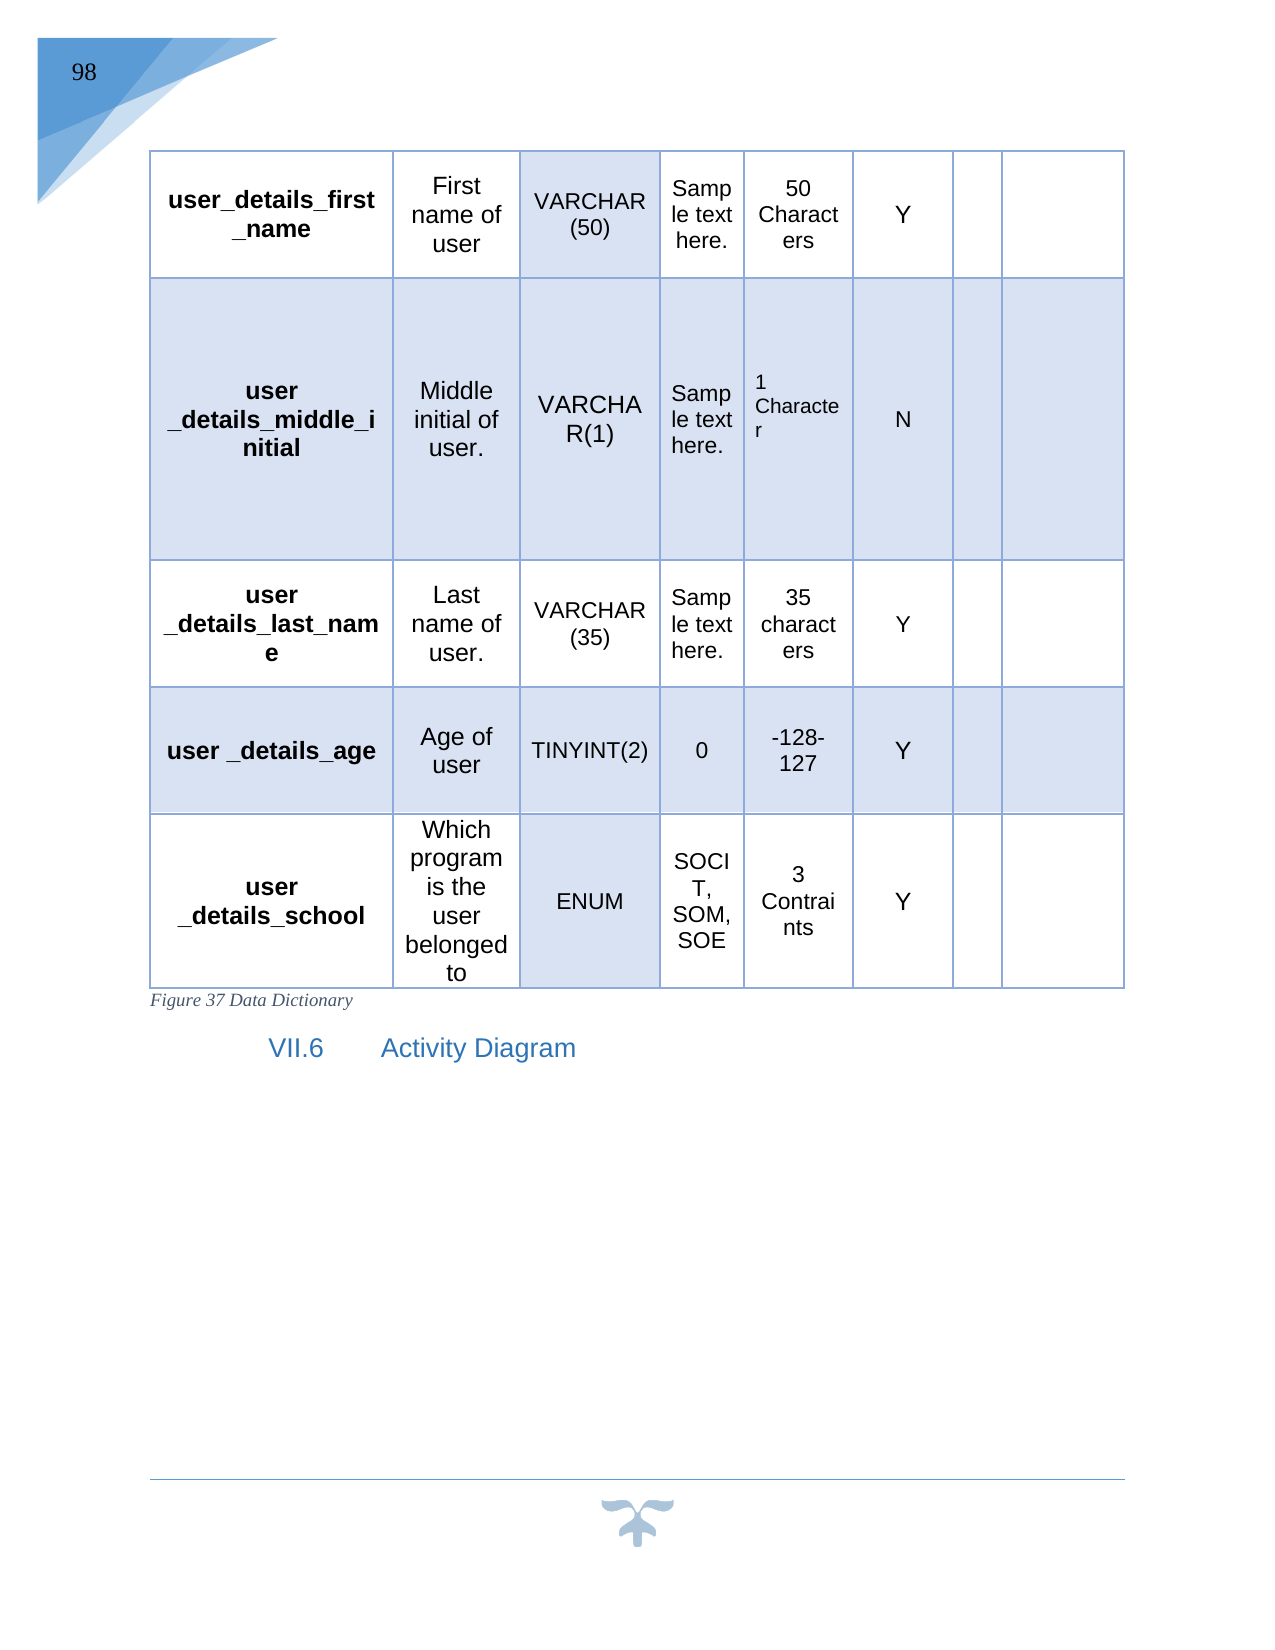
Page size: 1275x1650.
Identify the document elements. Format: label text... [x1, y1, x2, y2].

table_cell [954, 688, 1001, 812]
picture [37, 37, 279, 206]
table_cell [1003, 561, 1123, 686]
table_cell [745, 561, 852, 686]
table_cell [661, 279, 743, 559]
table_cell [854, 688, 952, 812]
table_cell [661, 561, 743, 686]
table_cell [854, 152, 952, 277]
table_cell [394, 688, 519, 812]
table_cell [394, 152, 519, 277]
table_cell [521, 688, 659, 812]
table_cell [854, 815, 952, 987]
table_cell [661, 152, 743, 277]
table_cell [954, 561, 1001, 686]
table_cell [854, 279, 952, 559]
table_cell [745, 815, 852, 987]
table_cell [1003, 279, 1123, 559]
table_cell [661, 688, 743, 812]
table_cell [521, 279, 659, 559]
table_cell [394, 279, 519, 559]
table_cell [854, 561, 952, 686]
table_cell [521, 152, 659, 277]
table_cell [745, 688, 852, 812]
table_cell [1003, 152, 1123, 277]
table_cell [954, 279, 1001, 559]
subtitle Activity Diagram [268, 1032, 1125, 1063]
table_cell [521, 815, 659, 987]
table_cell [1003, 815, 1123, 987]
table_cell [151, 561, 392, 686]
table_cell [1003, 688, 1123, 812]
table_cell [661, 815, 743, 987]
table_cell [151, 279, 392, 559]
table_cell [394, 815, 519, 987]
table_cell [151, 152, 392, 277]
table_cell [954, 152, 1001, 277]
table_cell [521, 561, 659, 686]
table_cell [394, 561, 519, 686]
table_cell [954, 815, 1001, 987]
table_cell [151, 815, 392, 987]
text Figure 37 Data Dictionary [150, 989, 1125, 1011]
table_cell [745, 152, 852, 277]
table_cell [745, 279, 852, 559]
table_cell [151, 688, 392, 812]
